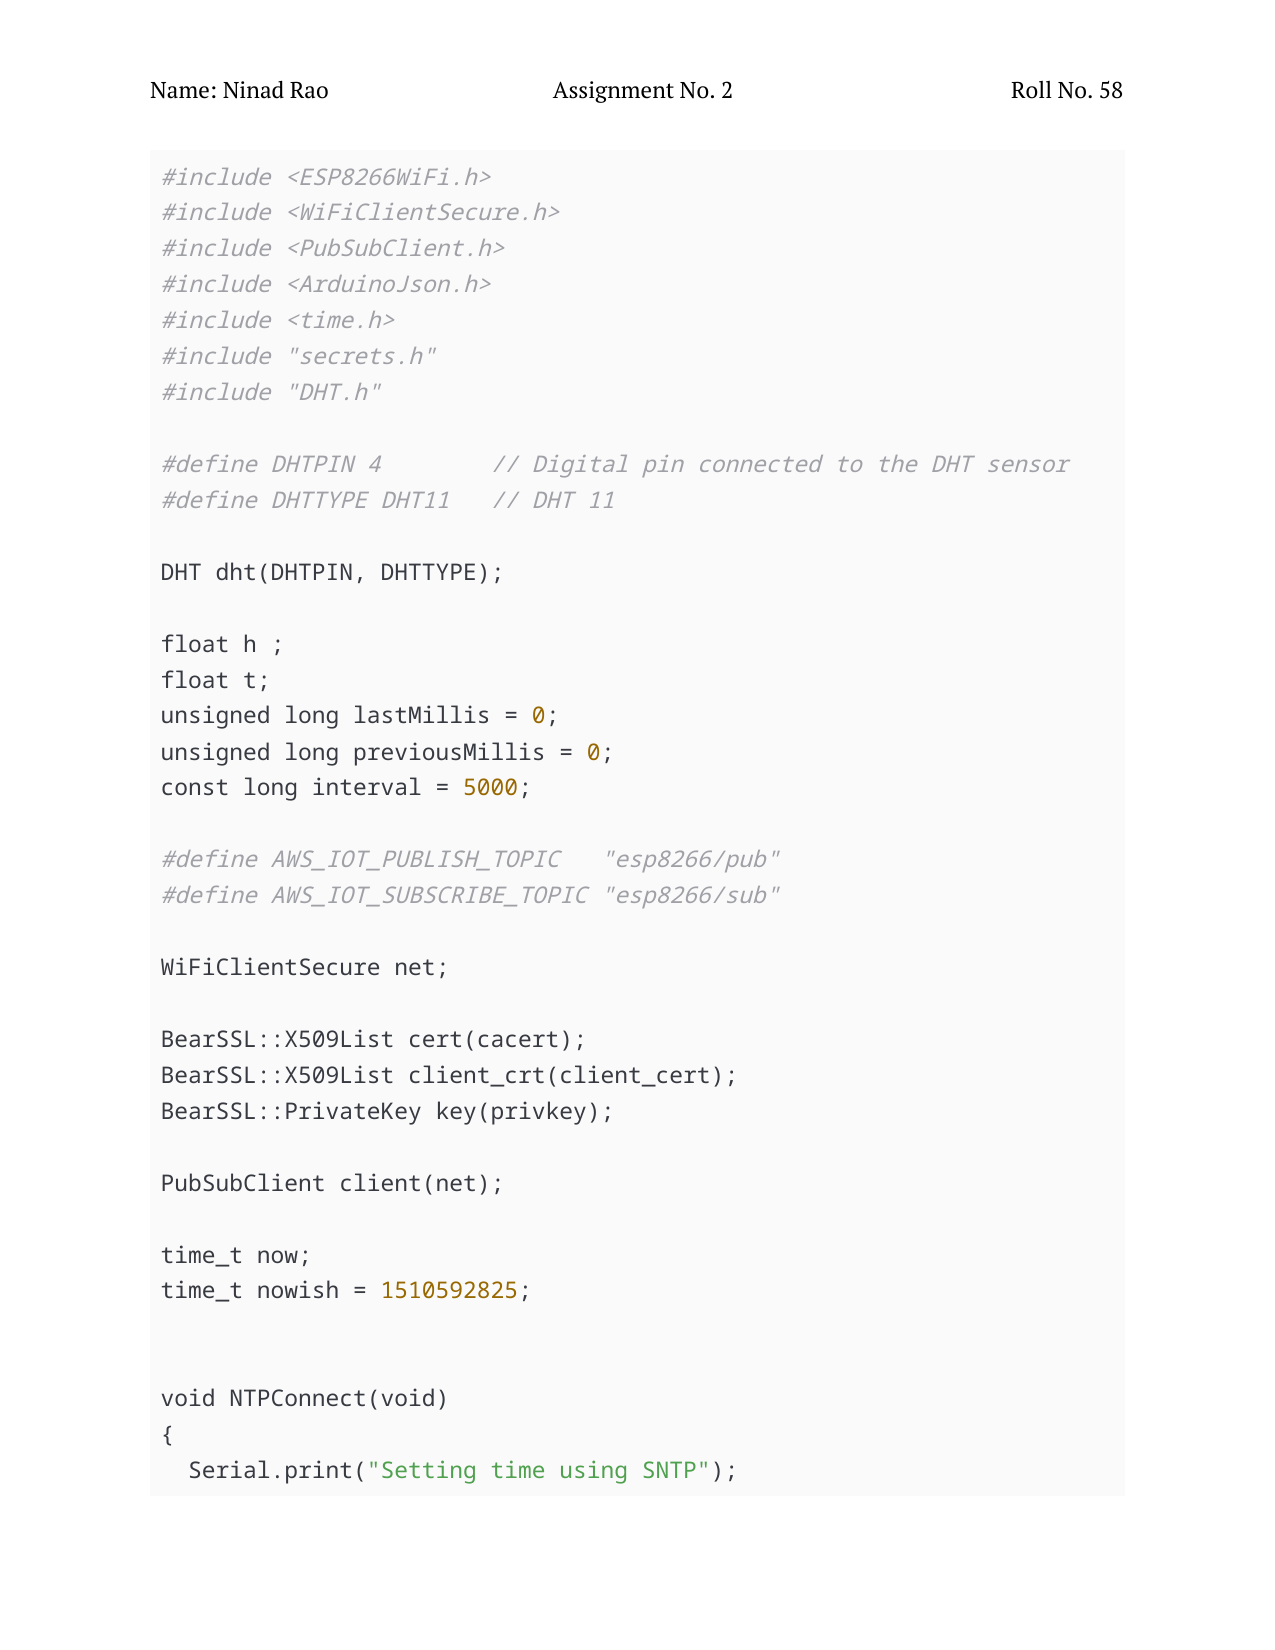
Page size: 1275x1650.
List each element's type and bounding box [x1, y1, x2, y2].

table_header [150, 150, 1125, 1496]
